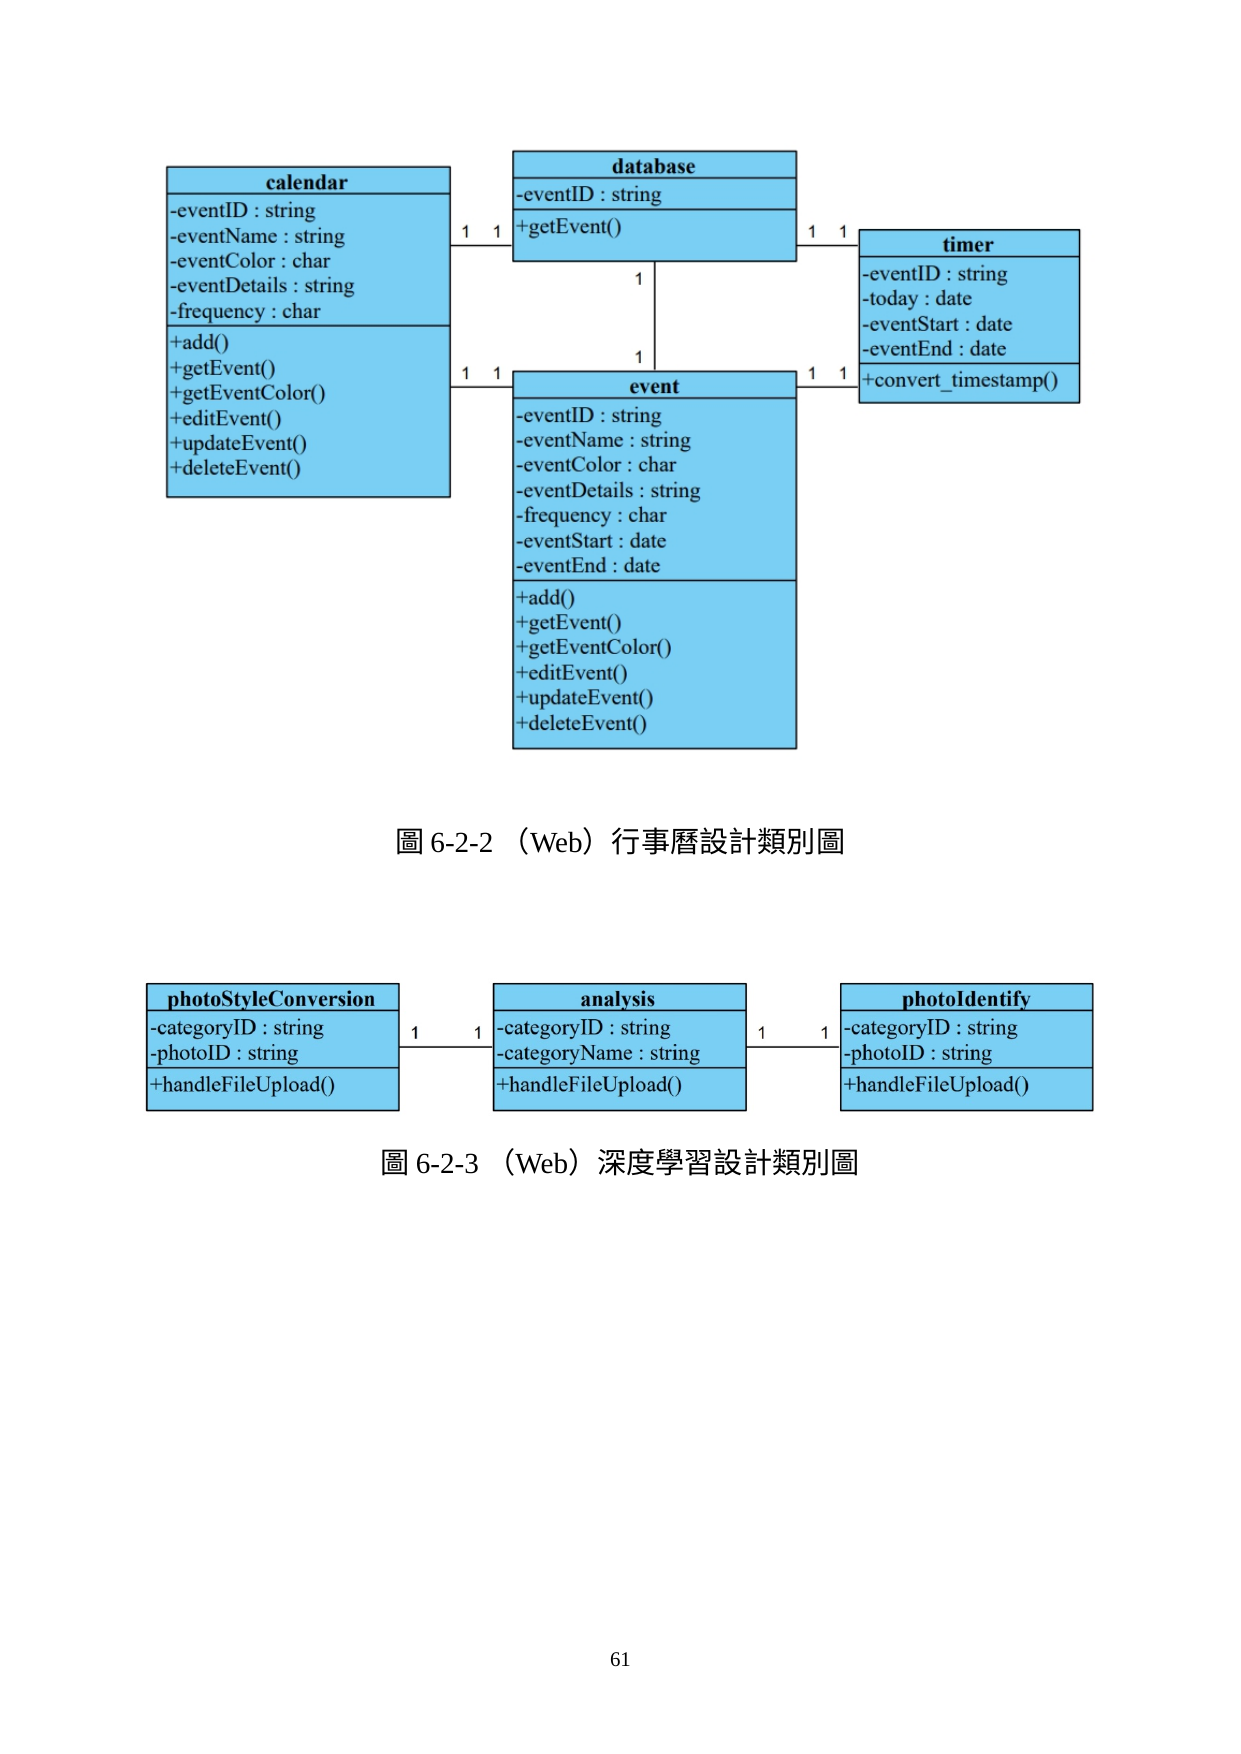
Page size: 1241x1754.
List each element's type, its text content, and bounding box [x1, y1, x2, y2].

subtitle 圖6-2-2 （Web）行事曆設計類別圖 [118, 802, 1122, 877]
picture [132, 141, 1108, 787]
subtitle 圖6-2-3 （Web）深度學習設計類別圖 [118, 1123, 1122, 1198]
picture [132, 972, 1108, 1123]
